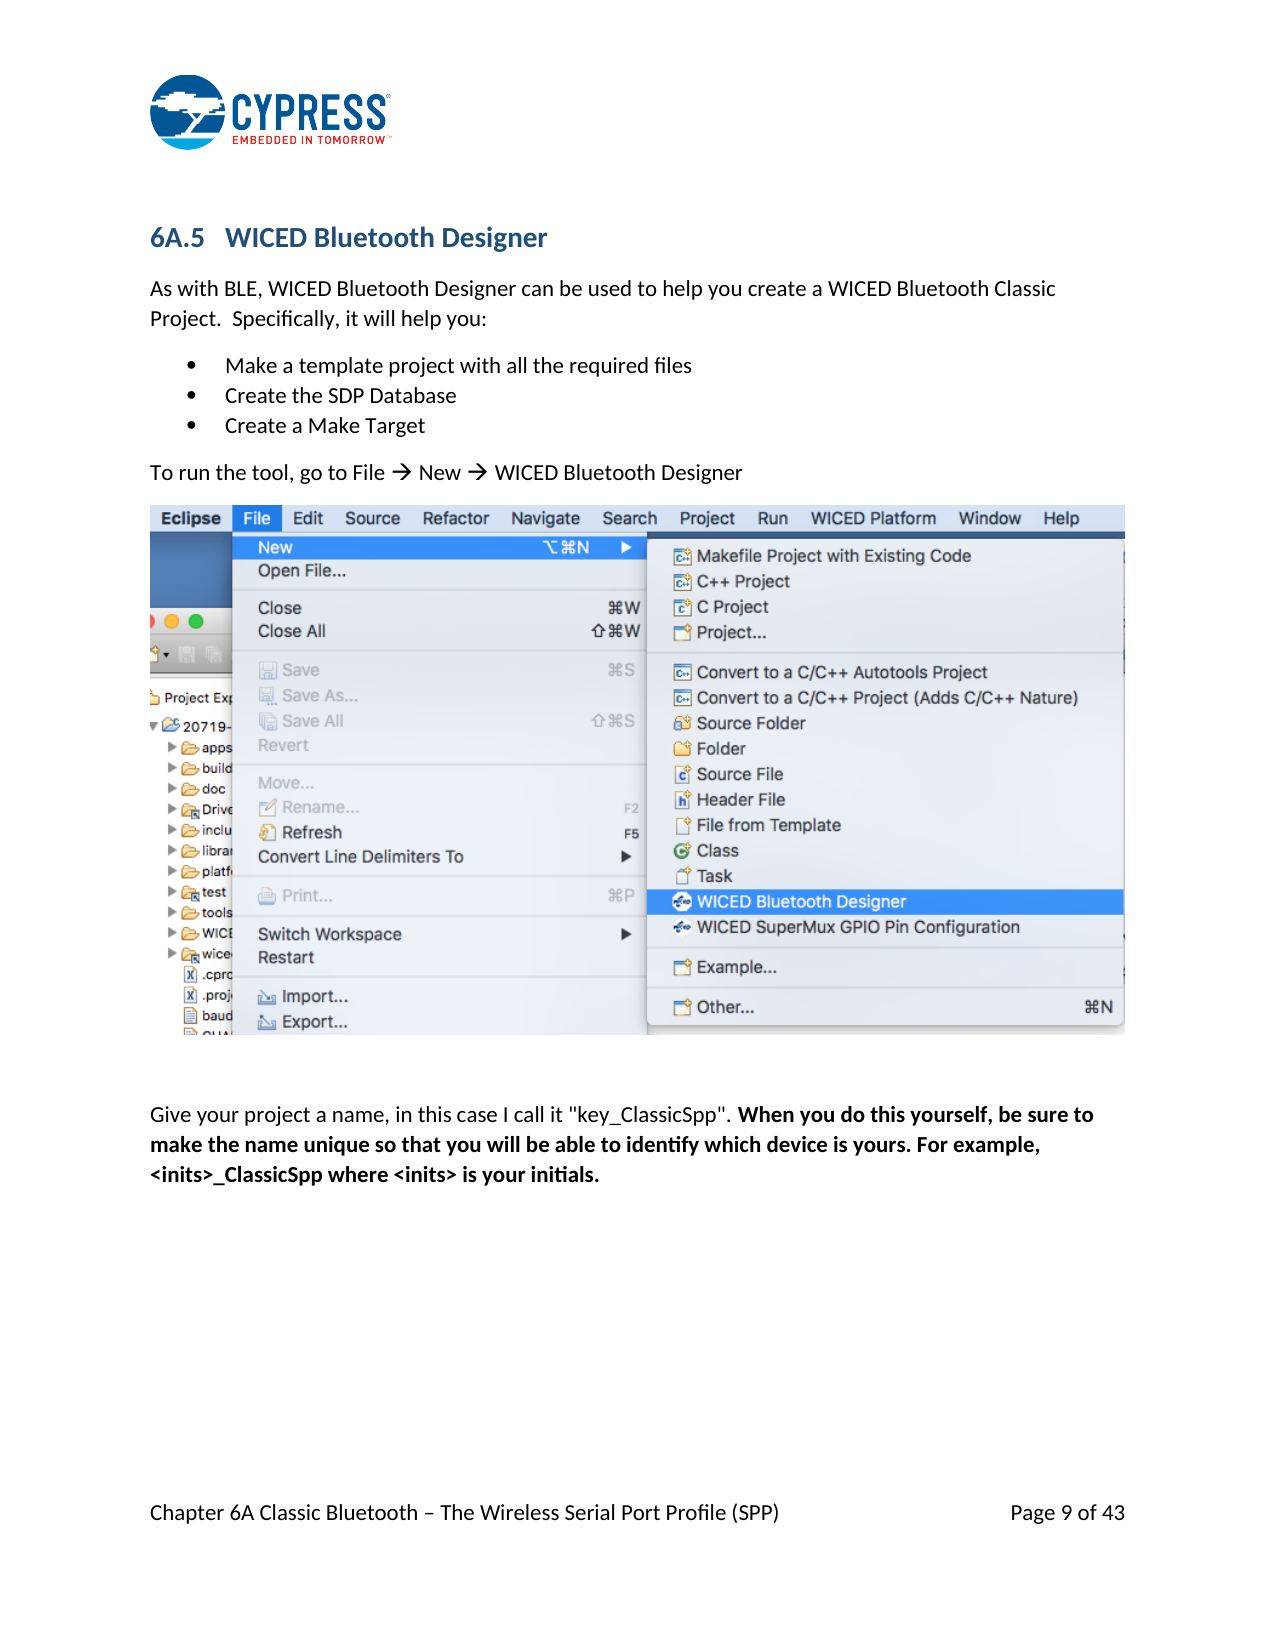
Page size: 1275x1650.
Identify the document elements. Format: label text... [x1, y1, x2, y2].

text To run the tool, go to File New WICED Bluetooth Designer [150, 458, 1125, 486]
text Give your project a name, in this case I call it "key_ClassicSpp". When you do this yourself, be sure to make the name unique so that you will be able to identify which device is yours. For example, <inits>_ClassicSpp where <inits> is your initials. [150, 1100, 1125, 1188]
picture [150, 505, 1125, 1035]
subtitle WICED Bluetooth Designer [112, 219, 1125, 254]
list Create the SDP Database [187, 381, 1125, 409]
list Make a template project with all the required files [187, 351, 1125, 379]
text As with BLE, WICED Bluetooth Designer can be used to help you create a WICED Bluetooth Classic Project. Specifically, it will help you: [150, 274, 1125, 332]
picture [150, 75, 392, 150]
list Create a Make Target [187, 411, 1125, 439]
